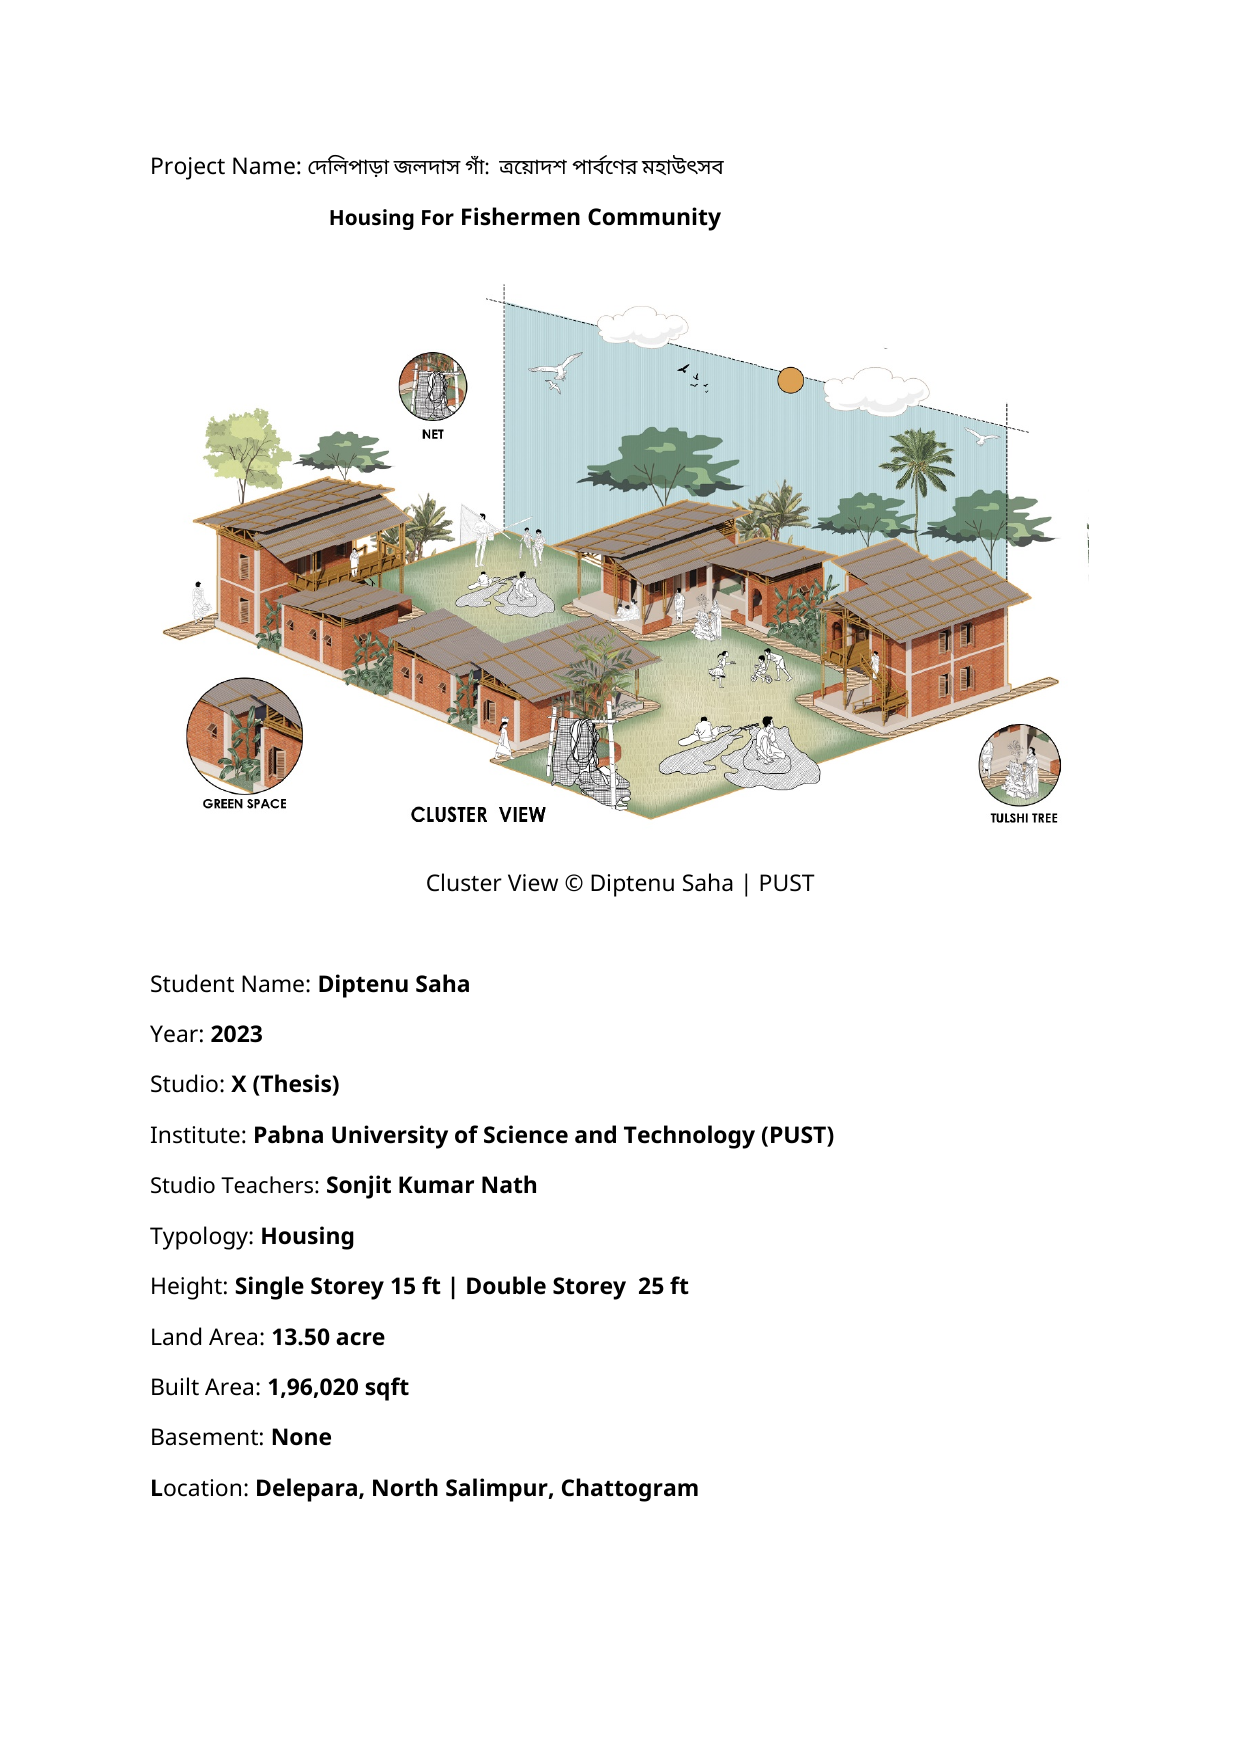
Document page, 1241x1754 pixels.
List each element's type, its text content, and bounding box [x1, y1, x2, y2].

text Institute: Pabna University of Science and Technology (PUST) [150, 1119, 1090, 1150]
text Land Area: 13.50 acre [150, 1320, 1090, 1352]
text Year: 2023 [150, 1018, 1090, 1049]
text Project Name: দেলিপাড়া জলদাস গাঁ: ত্রয়োদশ পার্বণের মহাউৎসব [150, 150, 1090, 181]
text Built Area: 1,96,020 sqft [150, 1371, 1090, 1402]
picture [150, 250, 1089, 848]
text Height: Single Storey 15 ft | Double Storey 25 ft [150, 1270, 1090, 1301]
text Housing For Fishermen Community [150, 200, 1090, 232]
text Typology: Housing [150, 1219, 1090, 1251]
text Cluster View © Diptenu Saha | PUST [150, 867, 1090, 898]
text Student Name: Diptenu Saha [150, 967, 1090, 999]
text Studio: X (Thesis) [150, 1068, 1090, 1099]
text Location: Delepara, North Salimpur, Chattogram [150, 1472, 1090, 1503]
text Basement: None [150, 1421, 1090, 1452]
text Studio Teachers: Sonjit Kumar Nath [150, 1169, 1090, 1200]
